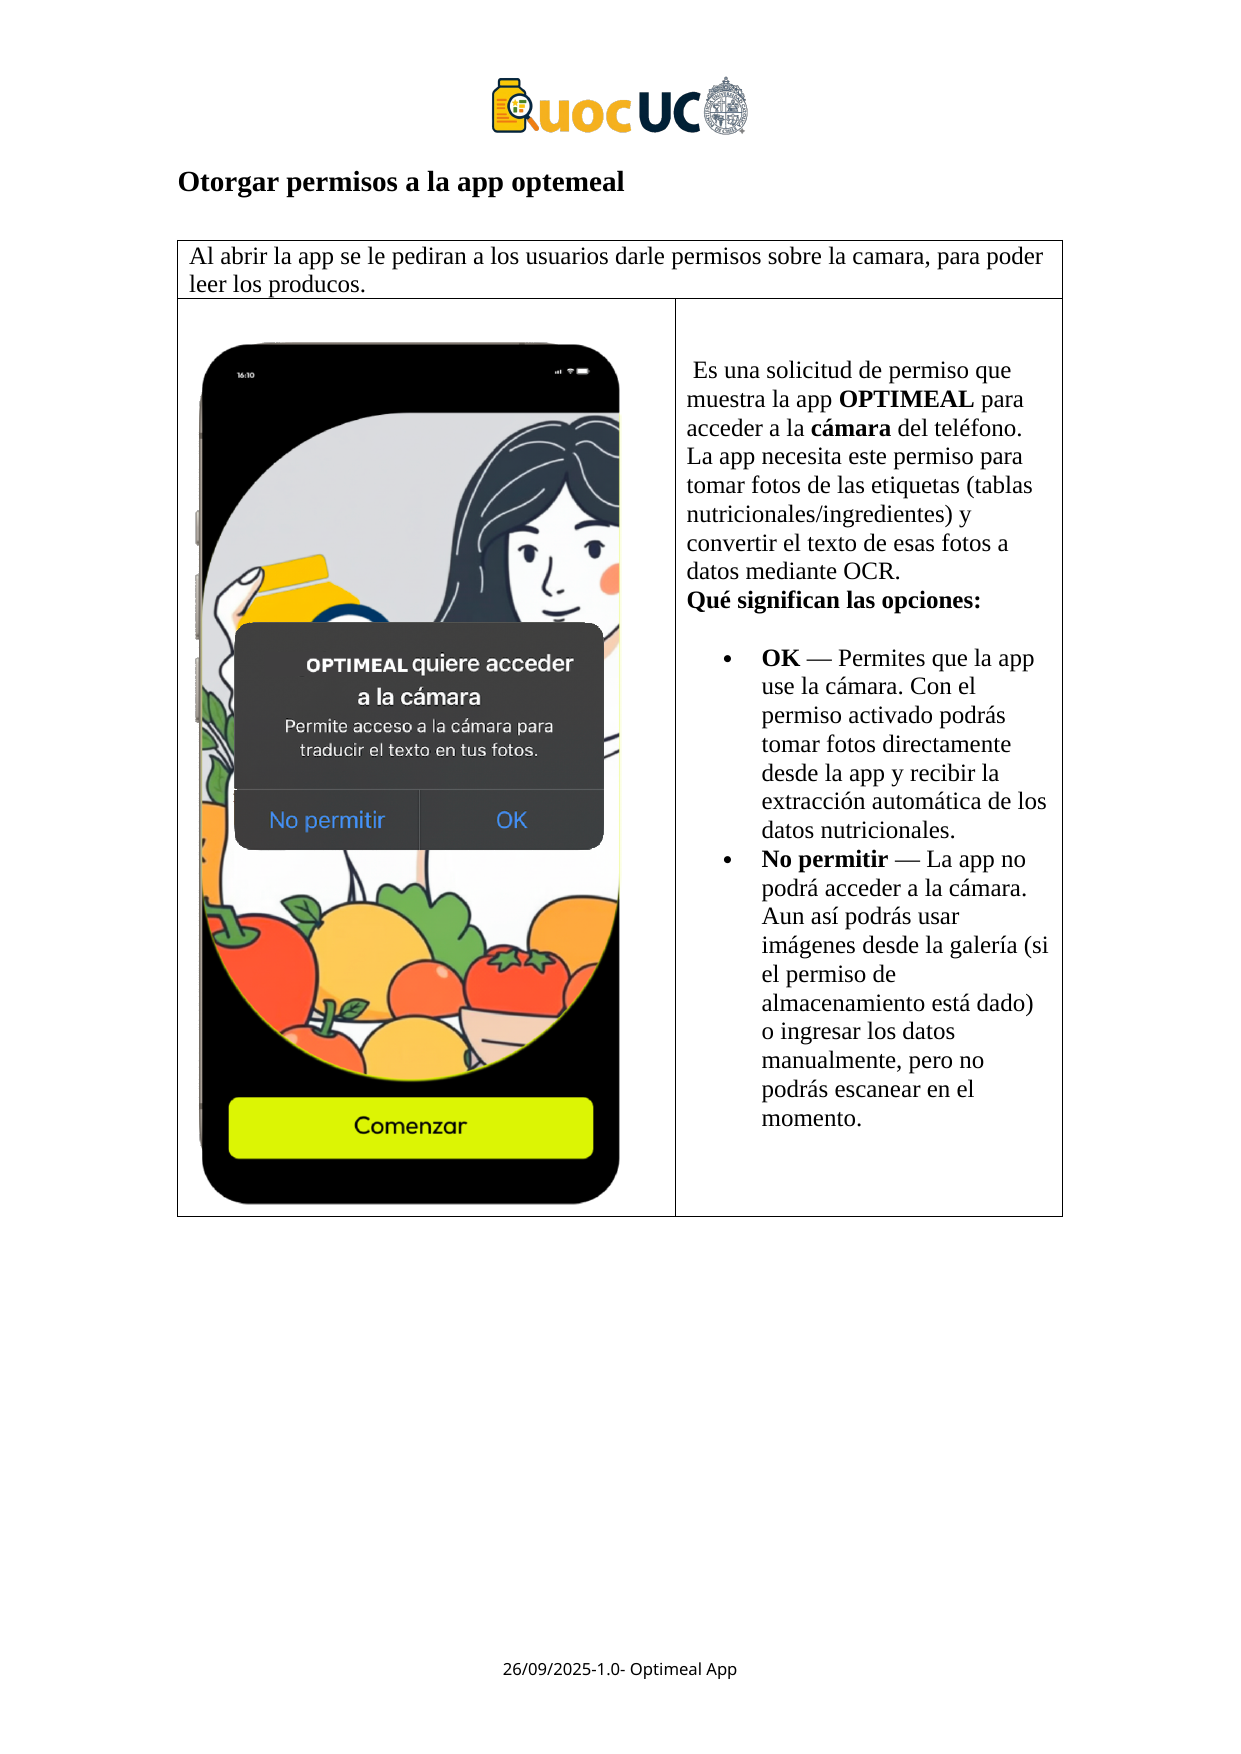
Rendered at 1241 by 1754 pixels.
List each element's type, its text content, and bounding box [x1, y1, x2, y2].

picture [491, 73, 749, 138]
table_cell Es una solicitud de permiso que muestra la app OPTIMEAL para acceder a la cámara del teléfono. La app necesita este permiso para tomar fotos de las etiquetas (tablas nutricionales/ingredientes) y convertir el texto de esas fotos a datos mediante OCR. Qué significan las opciones: OK — Permites que la app use la cámara. Con el permiso activado podrás tomar fotos directamente desde la app y recibir la extracción automática de los datos nutricionales. No permitir — La app no podrá acceder a la cámara. Aun así podrás usar imágenes desde la galería (si el permiso de almacenamiento está dado) o ingresar los datos manualmente, pero no podrás escanear en el momento. [676, 299, 1062, 1216]
subtitle Otorgar permisos a la app optemeal [177, 164, 1063, 198]
picture [188, 333, 634, 1216]
table_cell [178, 299, 675, 1216]
table_header Al abrir la app se le pediran a los usuarios darle permisos sobre la camara, para poder leer los producos. [178, 241, 1062, 298]
